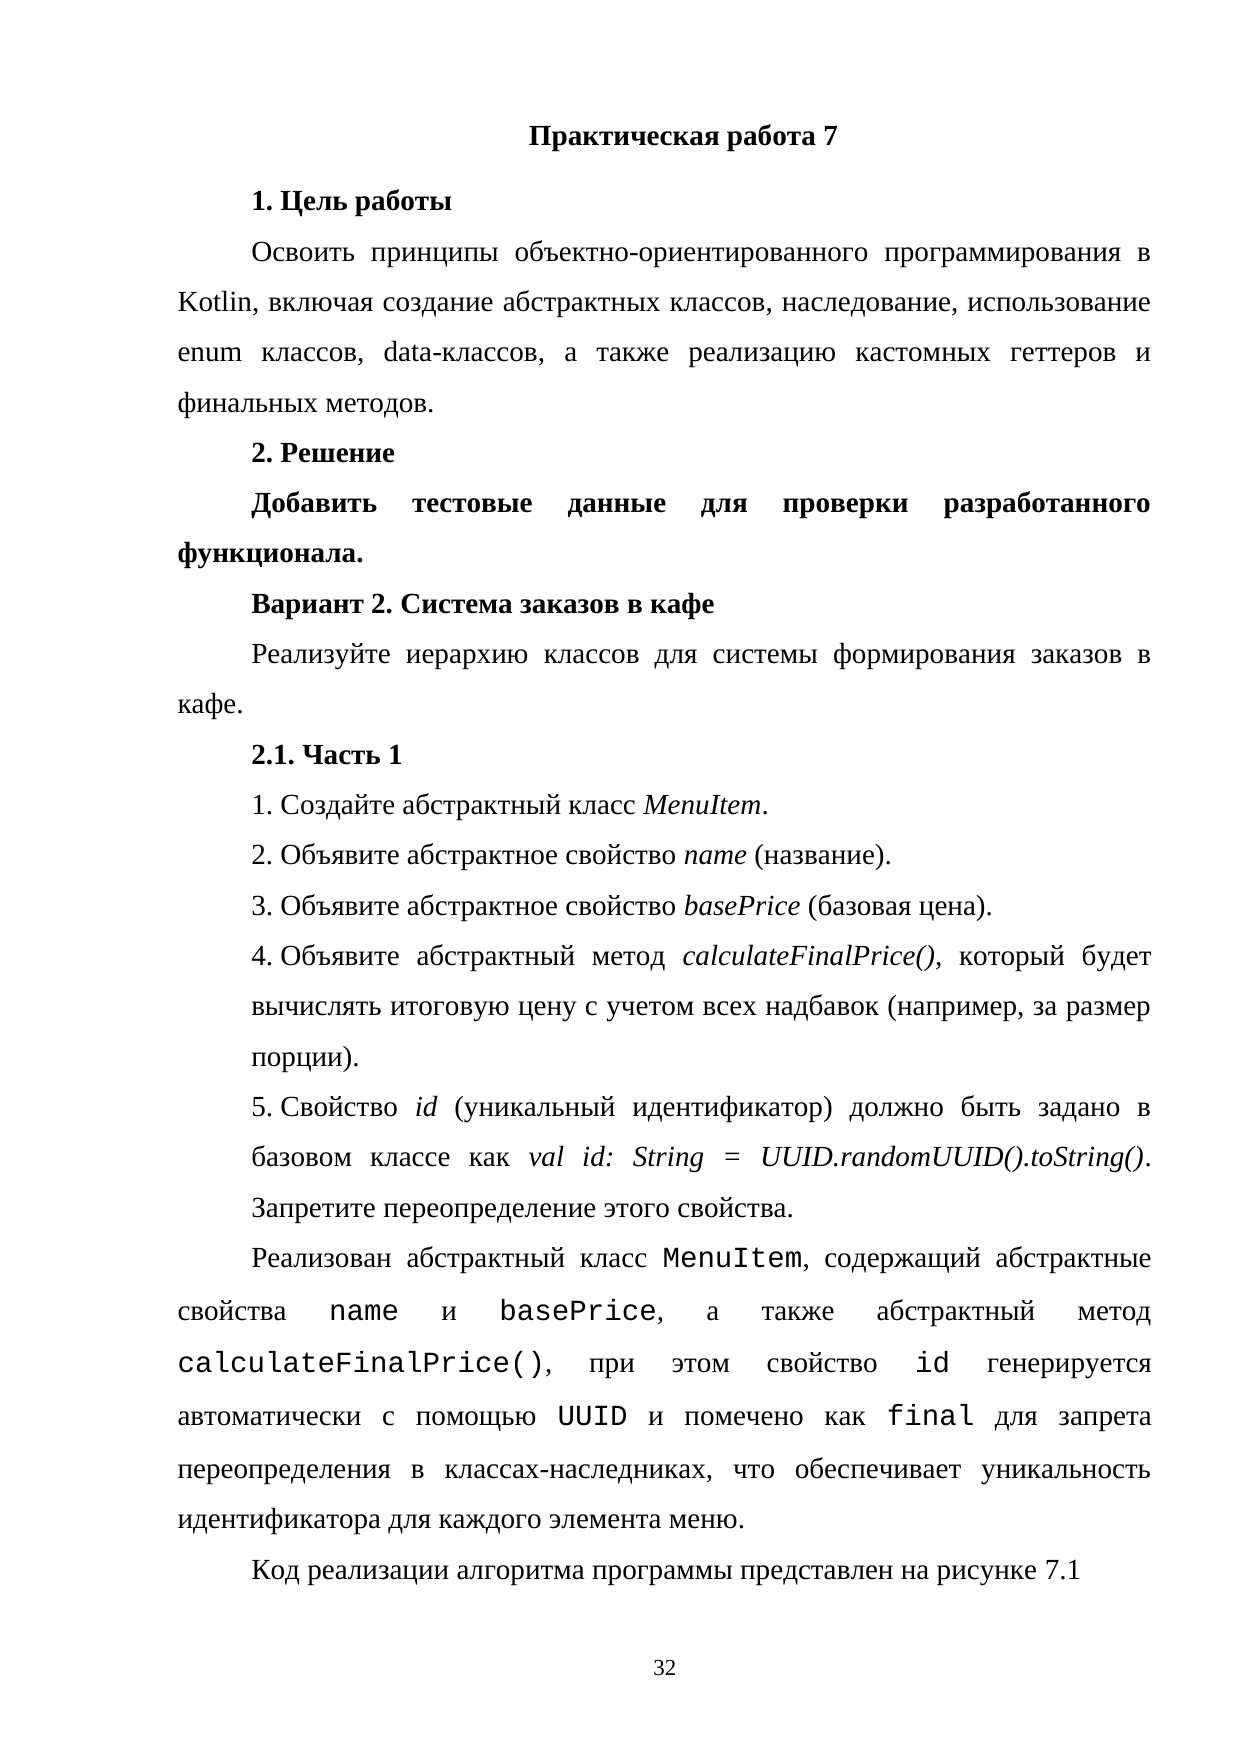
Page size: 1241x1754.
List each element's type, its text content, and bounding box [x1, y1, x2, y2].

text Код реализации алгоритма программы представлен на рисунке 7.1 [177, 1552, 1152, 1585]
subtitle Часть 1 [177, 737, 1152, 770]
list Объявите абстрактное свойство basePrice (базовая цена). [251, 888, 1152, 921]
list Объявите абстрактный метод calculateFinalPrice(), который будет вычислять итоговую цену с учетом всех надбавок (например, за размер порции). [251, 938, 1152, 1072]
text Вариант 2. Система заказов в кафе [177, 586, 1152, 619]
list Создайте абстрактный класс MenuItem. [251, 787, 1152, 821]
text Реализуйте иерархию классов для системы формирования заказов в кафе. [177, 636, 1152, 720]
list Объявите абстрактное свойство name (название). [251, 837, 1152, 871]
text Освоить принципы объектно-ориентированного программирования в Kotlin, включая создание абстрактных классов, наследование, использование enum классов, data-классов, а также реализацию кастомных геттеров и финальных методов. [177, 234, 1152, 418]
list Свойство id (уникальный идентификатор) должно быть задано в базовом классе как val id: String = UUID.randomUUID().toString(). Запретите переопределение этого свойства. [251, 1089, 1152, 1223]
subtitle Практическая работа 7 [215, 118, 1152, 152]
subtitle Цель работы [177, 183, 1152, 217]
text Добавить тестовые данные для проверки разработанного функционала. [177, 485, 1152, 569]
text Реализован абстрактный класс MenuItem, содержащий абстрактные свойства name и basePrice, а также абстрактный метод calculateFinalPrice(), при этом свойство id генерируется автоматически с помощью UUID и помечено как final для запрета переопределения в классах-наследниках, что обеспечивает уникальность идентификатора для каждого элемента меню. [177, 1240, 1152, 1535]
subtitle Решение [177, 435, 1152, 468]
